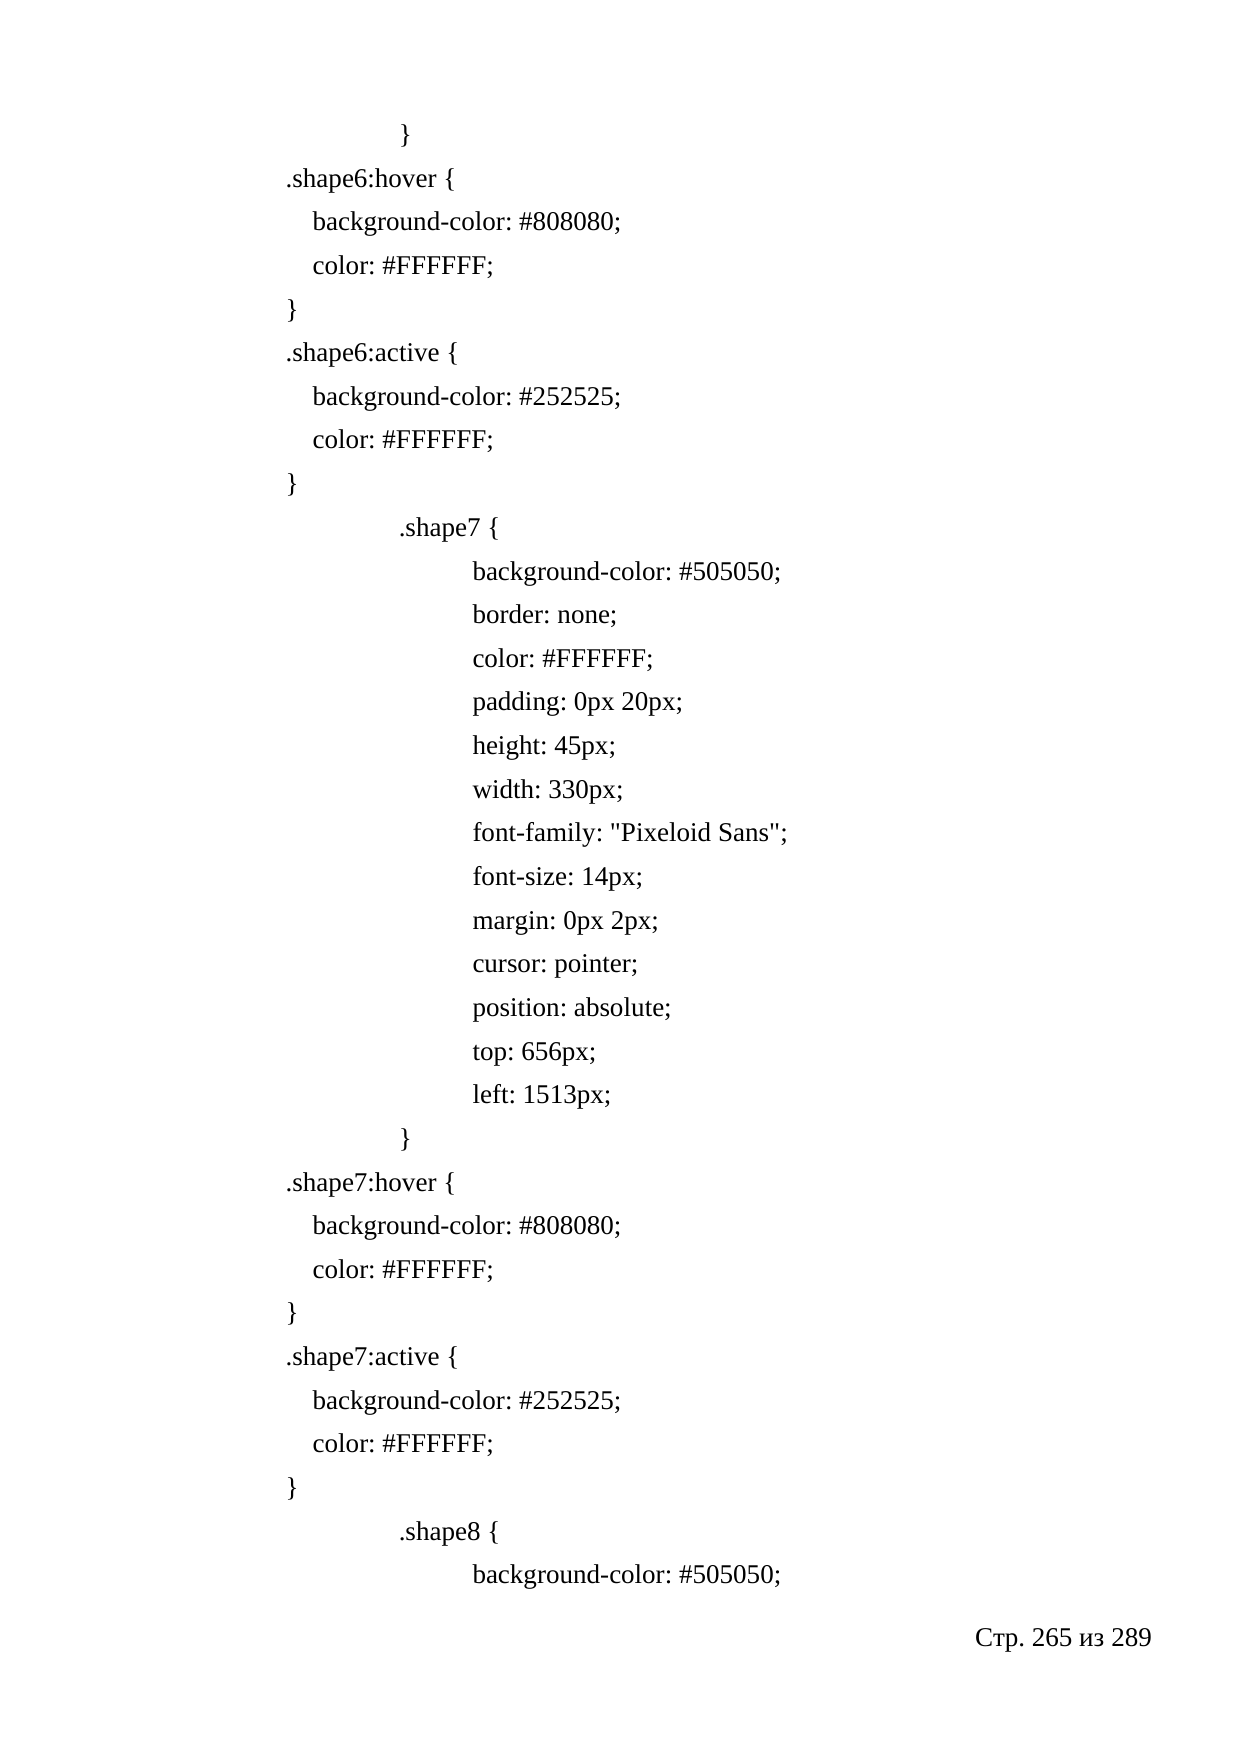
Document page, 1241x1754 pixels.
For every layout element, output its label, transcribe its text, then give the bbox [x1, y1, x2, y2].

text cursor: pointer; [177, 947, 1152, 978]
text background-color: #252525; [177, 380, 1152, 411]
text } [177, 1471, 1152, 1502]
text margin: 0px 2px; [177, 904, 1152, 935]
text } [177, 1122, 1152, 1153]
text height: 45px; [177, 729, 1152, 760]
text color: #FFFFFF; [177, 249, 1152, 280]
text font-family: "Pixeloid Sans"; [177, 816, 1152, 848]
text .shape7 { [177, 511, 1152, 542]
text } [177, 293, 1152, 324]
text } [177, 1297, 1152, 1328]
text } [177, 467, 1152, 498]
text .shape6:active { [177, 336, 1152, 367]
text border: none; [177, 598, 1152, 629]
text .shape7:hover { [177, 1166, 1152, 1197]
text color: #FFFFFF; [177, 1253, 1152, 1284]
text position: absolute; [177, 991, 1152, 1022]
text background-color: #505050; [177, 1558, 1152, 1589]
text color: #FFFFFF; [177, 424, 1152, 455]
text background-color: #252525; [177, 1384, 1152, 1415]
text .shape8 { [177, 1515, 1152, 1546]
text color: #FFFFFF; [177, 1427, 1152, 1459]
text background-color: #808080; [177, 205, 1152, 237]
text .shape7:active { [177, 1340, 1152, 1371]
text left: 1513px; [177, 1078, 1152, 1109]
text background-color: #505050; [177, 554, 1152, 586]
text background-color: #808080; [177, 1209, 1152, 1240]
text .shape6:hover { [177, 162, 1152, 193]
text color: #FFFFFF; [177, 642, 1152, 673]
text width: 330px; [177, 773, 1152, 804]
text padding: 0px 20px; [177, 686, 1152, 717]
text } [177, 118, 1152, 149]
text top: 656px; [177, 1035, 1152, 1066]
text font-size: 14px; [177, 860, 1152, 891]
